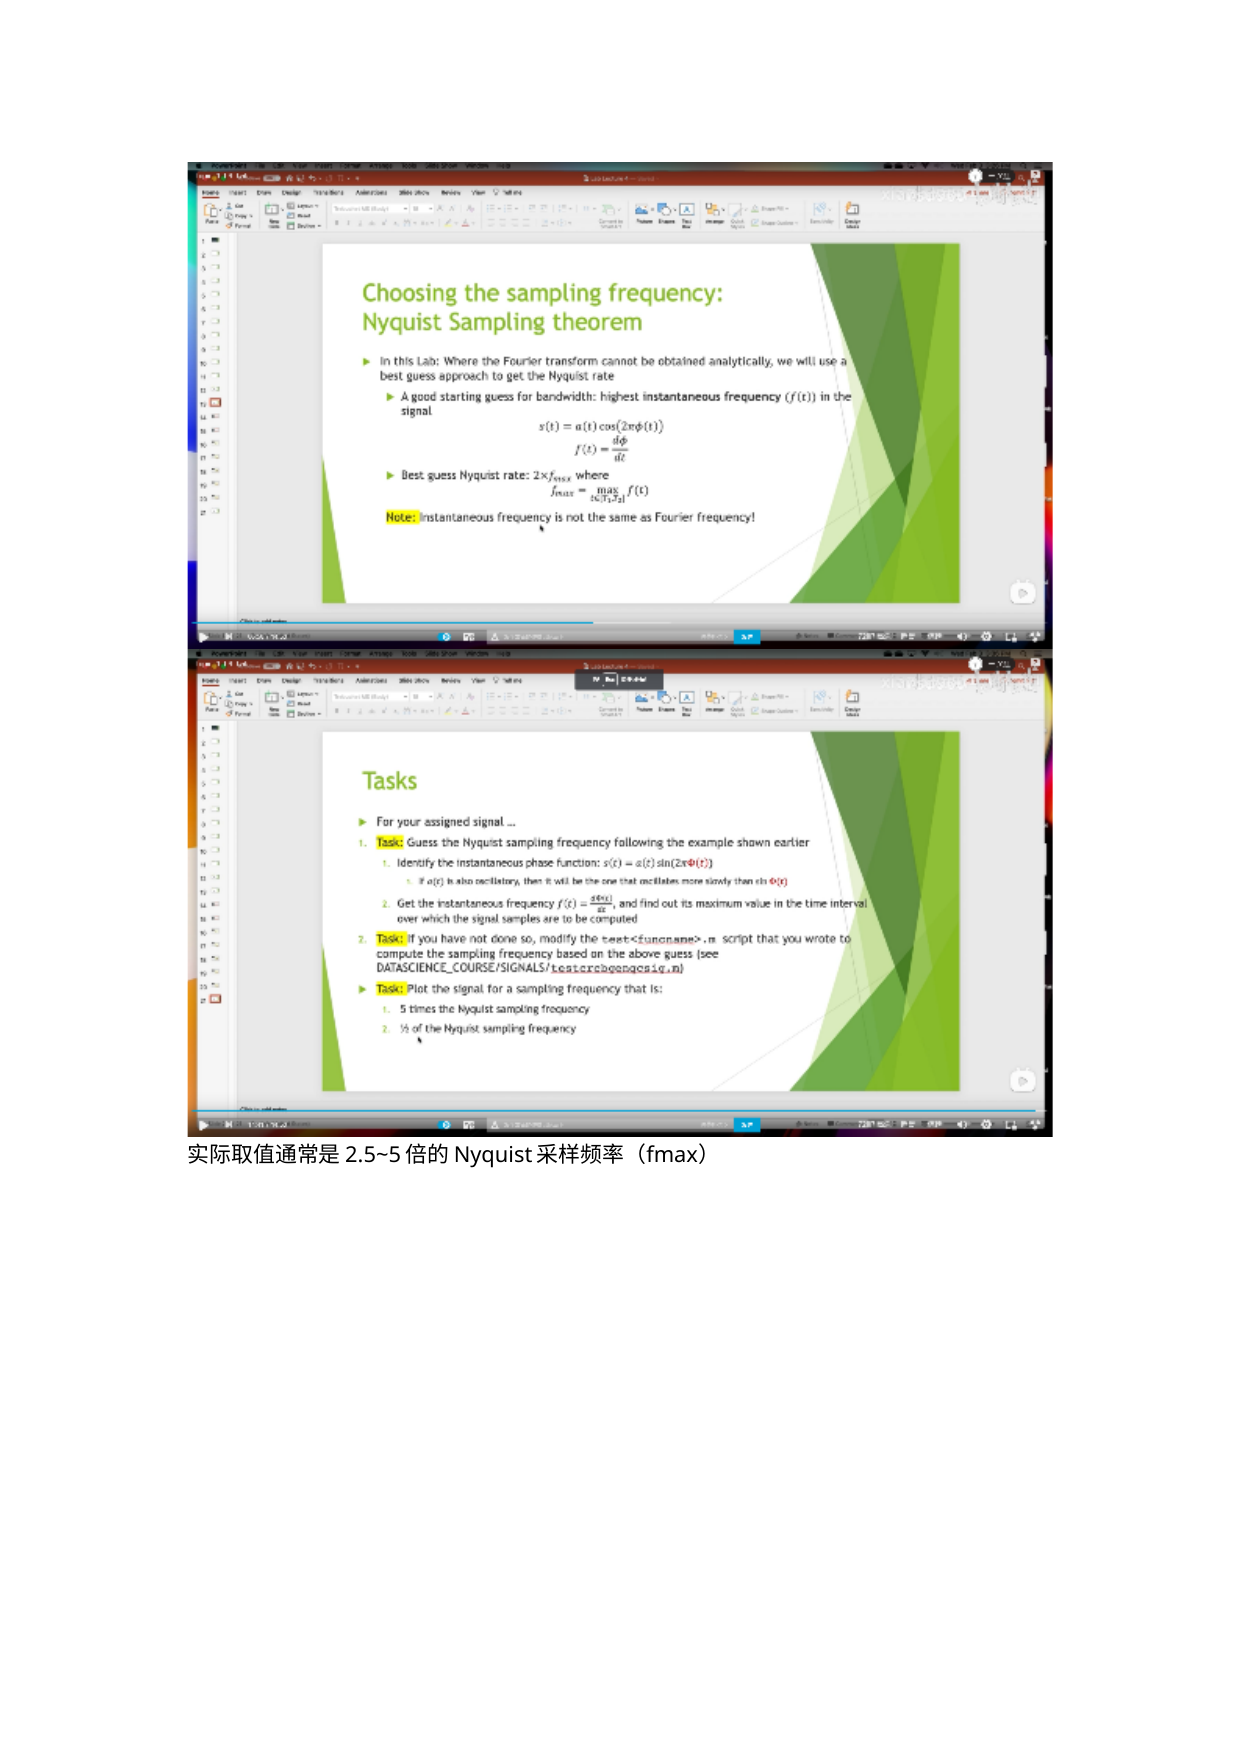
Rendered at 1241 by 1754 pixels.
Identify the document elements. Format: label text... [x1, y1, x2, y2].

text 实际取值通常是2.5~5倍的Nyquist采样频率（fmax） [187, 1137, 1053, 1169]
picture [187, 162, 1053, 1137]
